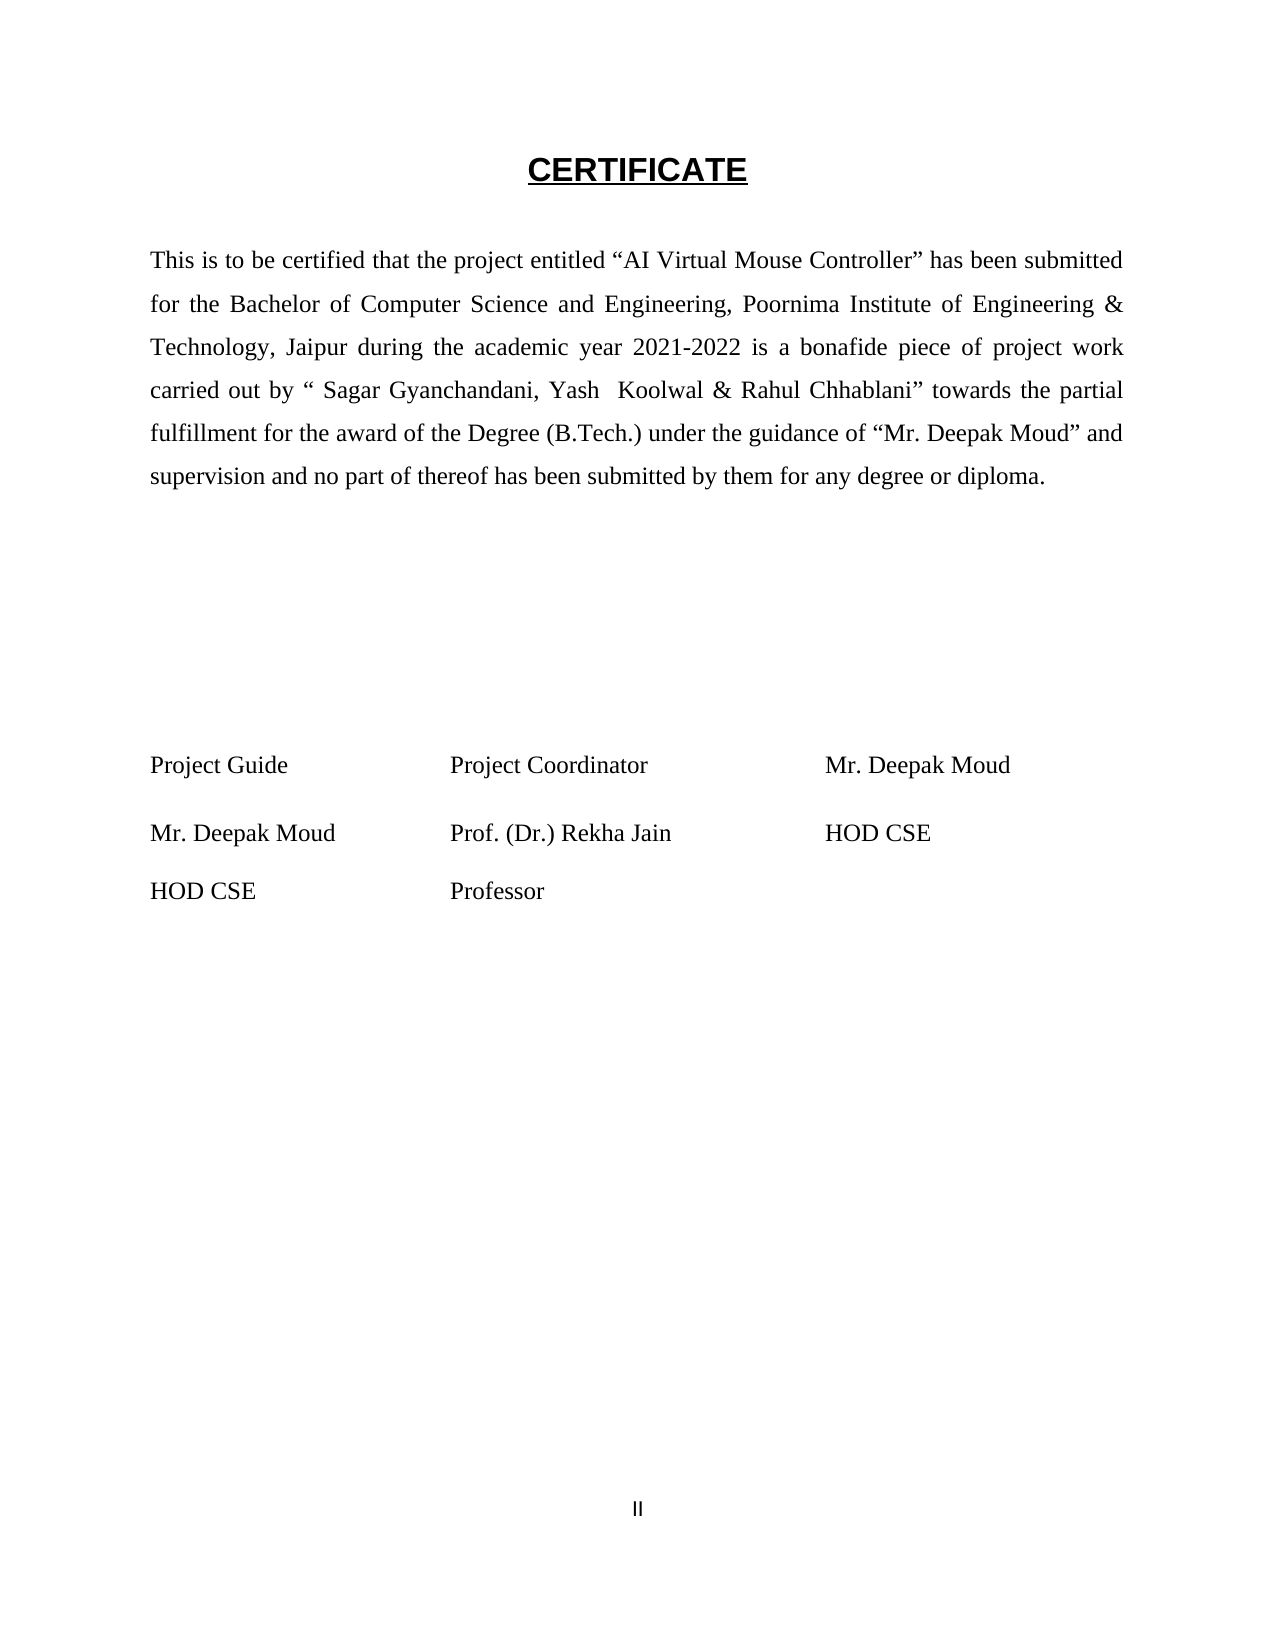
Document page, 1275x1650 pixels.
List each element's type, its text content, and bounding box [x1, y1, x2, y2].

text Project Guide Project Coordinator Mr. Deepak Moud [150, 750, 1125, 779]
text Mr. Deepak Moud Prof. (Dr.) Rekha Jain HOD CSE [150, 818, 1125, 847]
text HOD CSE Professor [150, 876, 1125, 905]
text CERTIFICATE [150, 150, 1125, 216]
text This is to be certified that the project entitled “AI Virtual Mouse Controller” has been submitted for the Bachelor of Computer Science and Engineering, Poornima Institute of Engineering & Technology, Jaipur during the academic year 2021-2022 is a bonafide piece of project work carried out by “ Sagar Gyanchandani, Yash Koolwal & Rahul Chhablani” towards the partial fulfillment for the award of the Degree (B.Tech.) under the guidance of “Mr. Deepak Moud” and supervision and no part of thereof has been submitted by them for any degree or diploma. [150, 246, 1125, 490]
